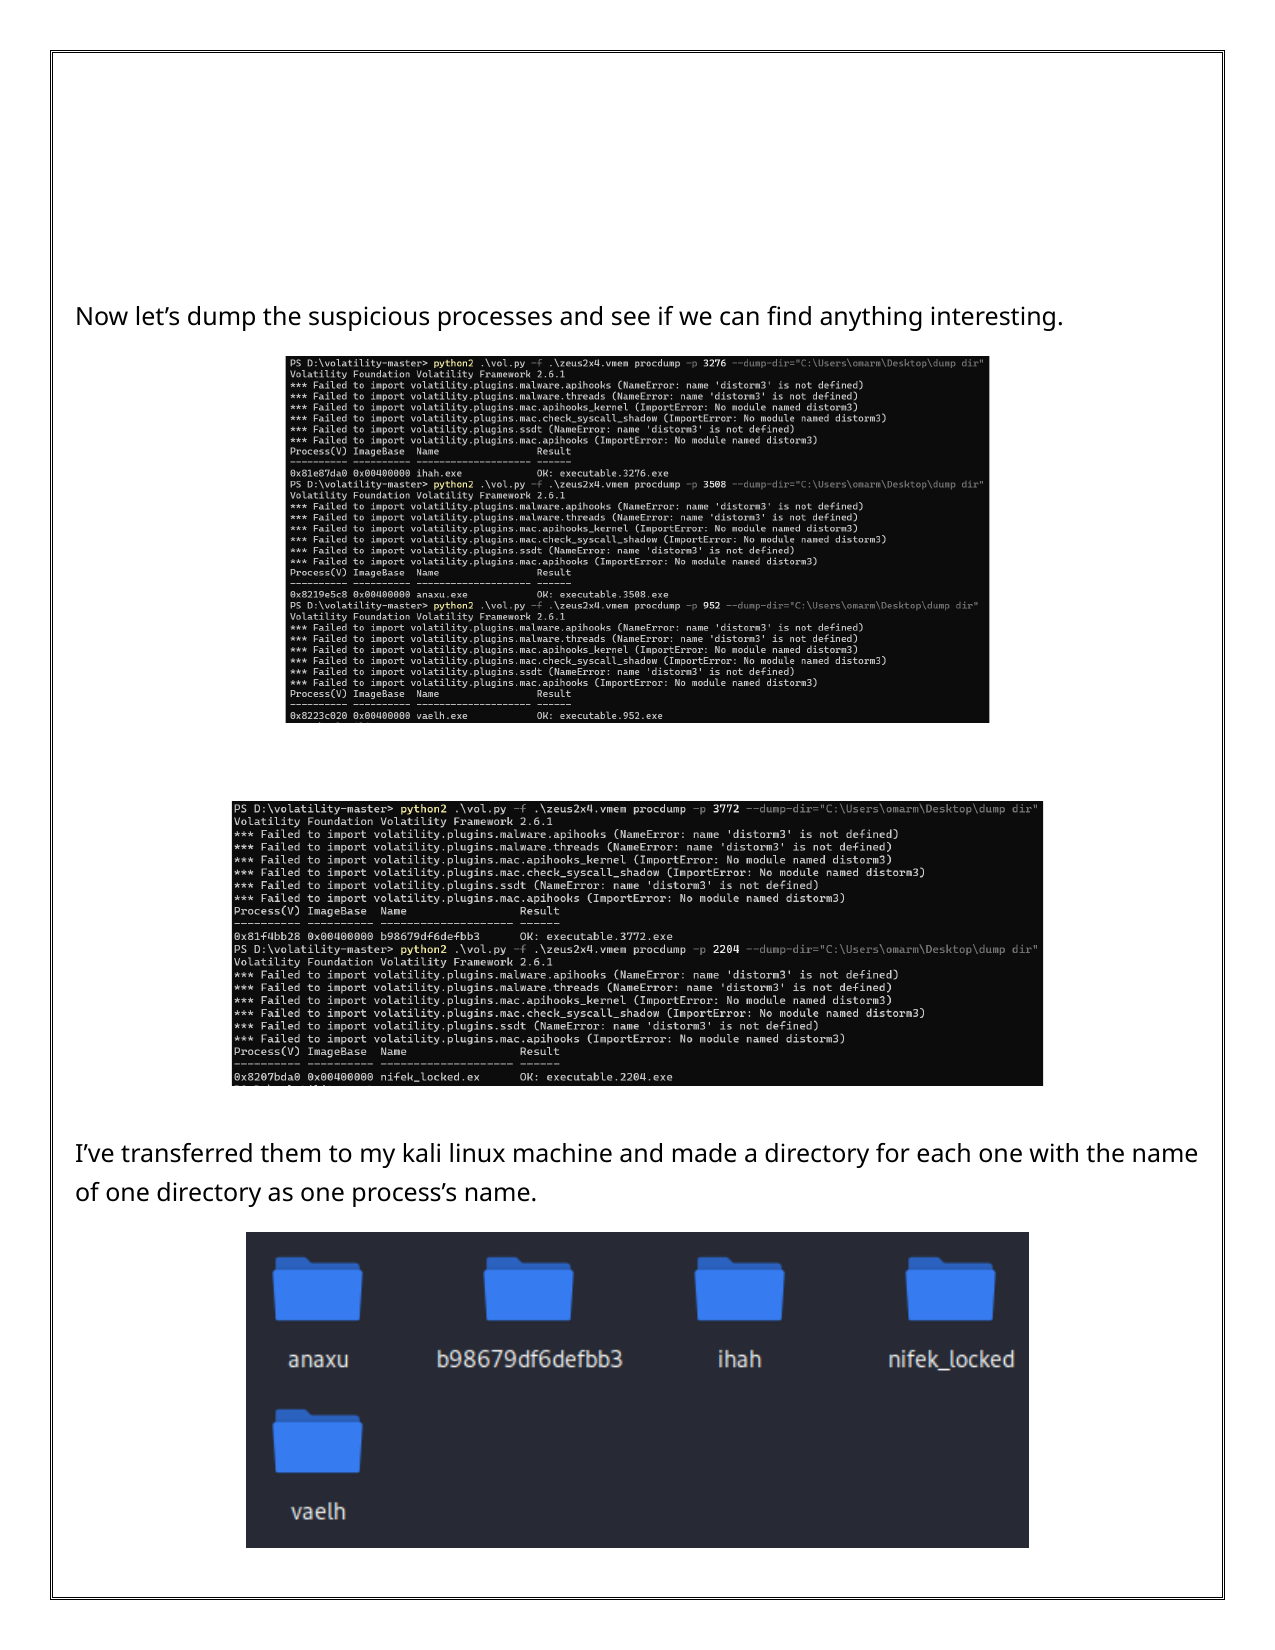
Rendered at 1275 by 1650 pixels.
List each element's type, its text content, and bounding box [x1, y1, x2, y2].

picture [285, 356, 990, 723]
text Now let’s dump the suspicious processes and see if we can find anything interesting. [75, 298, 1200, 332]
text I’ve transferred them to my kali linux machine and made a directory for each one with the name of one directory as one process’s name. [75, 1136, 1200, 1209]
picture [246, 1232, 1029, 1548]
picture [231, 801, 1044, 1086]
